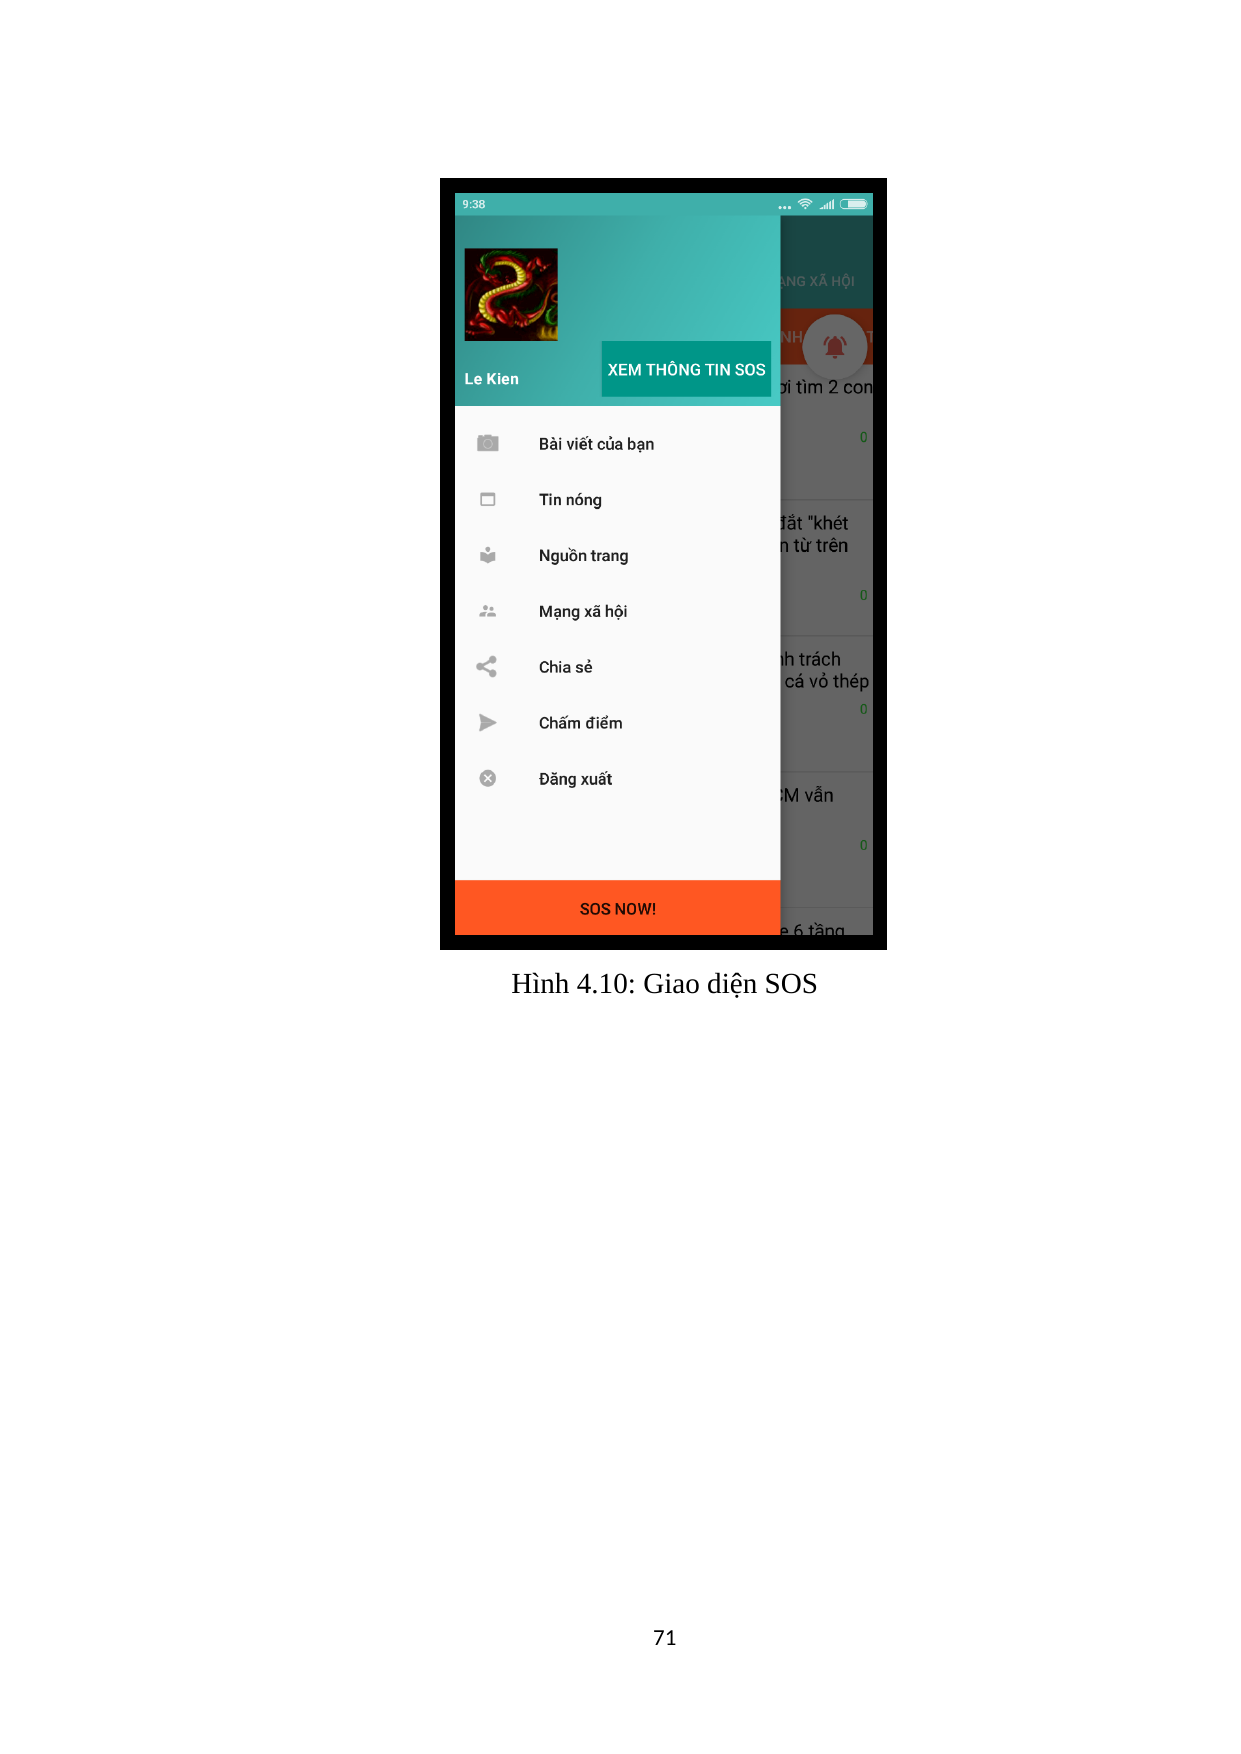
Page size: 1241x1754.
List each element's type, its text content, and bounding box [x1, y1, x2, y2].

text Hình 4.10: Giao diện SOS [207, 966, 1122, 1000]
picture [455, 193, 873, 935]
